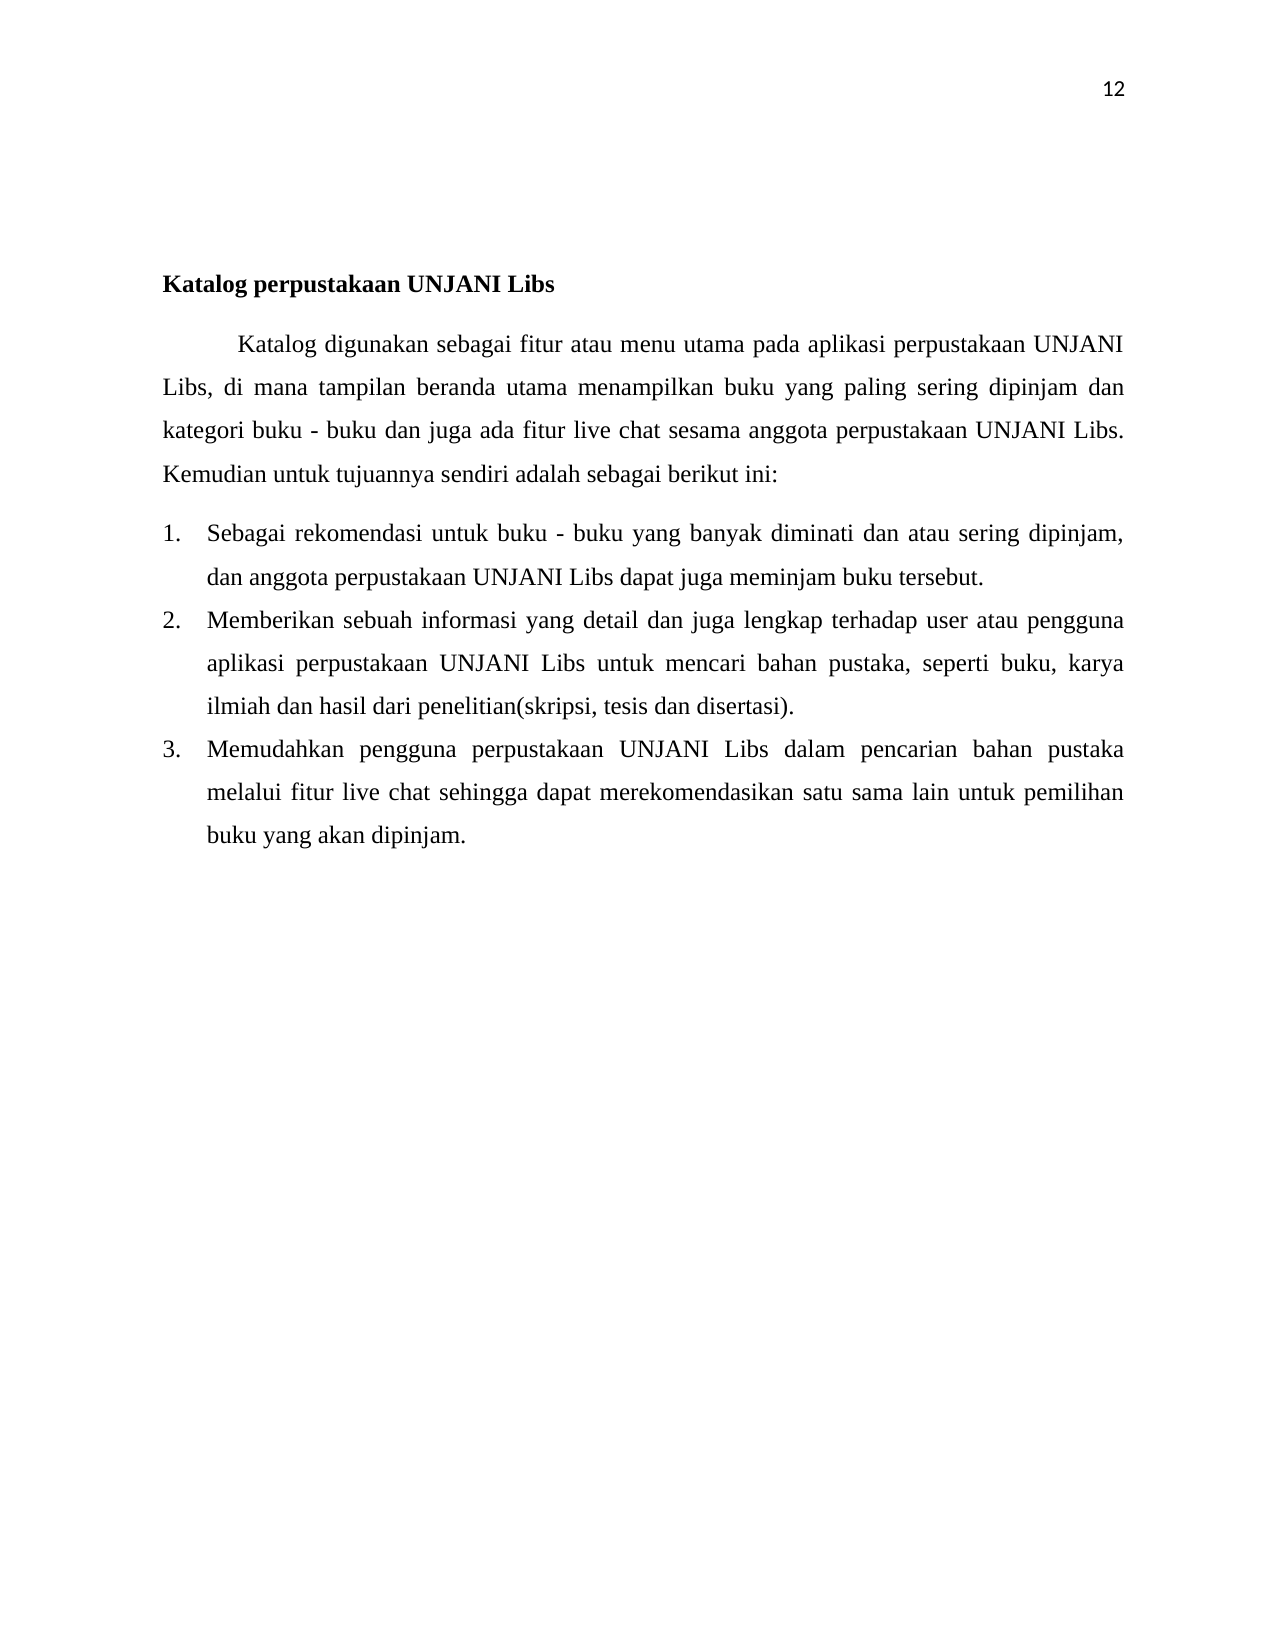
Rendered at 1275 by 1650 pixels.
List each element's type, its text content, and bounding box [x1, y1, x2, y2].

list Sebagai rekomendasi untuk buku - buku yang banyak diminati dan atau sering dipinjam, dan anggota perpustakaan UNJANI Libs dapat juga meminjam buku tersebut. [162, 518, 1125, 590]
list Memberikan sebuah informasi yang detail dan juga lengkap terhadap user atau pengguna aplikasi perpustakaan UNJANI Libs untuk mencari bahan pustaka, seperti buku, karya ilmiah dan hasil dari penelitian(skripsi, tesis dan disertasi). [162, 605, 1125, 720]
text Katalog digunakan sebagai fitur atau menu utama pada aplikasi perpustakaan UNJANI Libs, di mana tampilan beranda utama menampilkan buku yang paling sering dipinjam dan kategori buku - buku dan juga ada fitur live chat sesama anggota perpustakaan UNJANI Libs. Kemudian untuk tujuannya sendiri adalah sebagai berikut ini: [162, 329, 1125, 487]
text Katalog perpustakaan UNJANI Libs [162, 269, 1125, 298]
list Memudahkan pengguna perpustakaan UNJANI Libs dalam pencarian bahan pustaka melalui fitur live chat sehingga dapat merekomendasikan satu sama lain untuk pemilihan buku yang akan dipinjam. [162, 734, 1125, 849]
